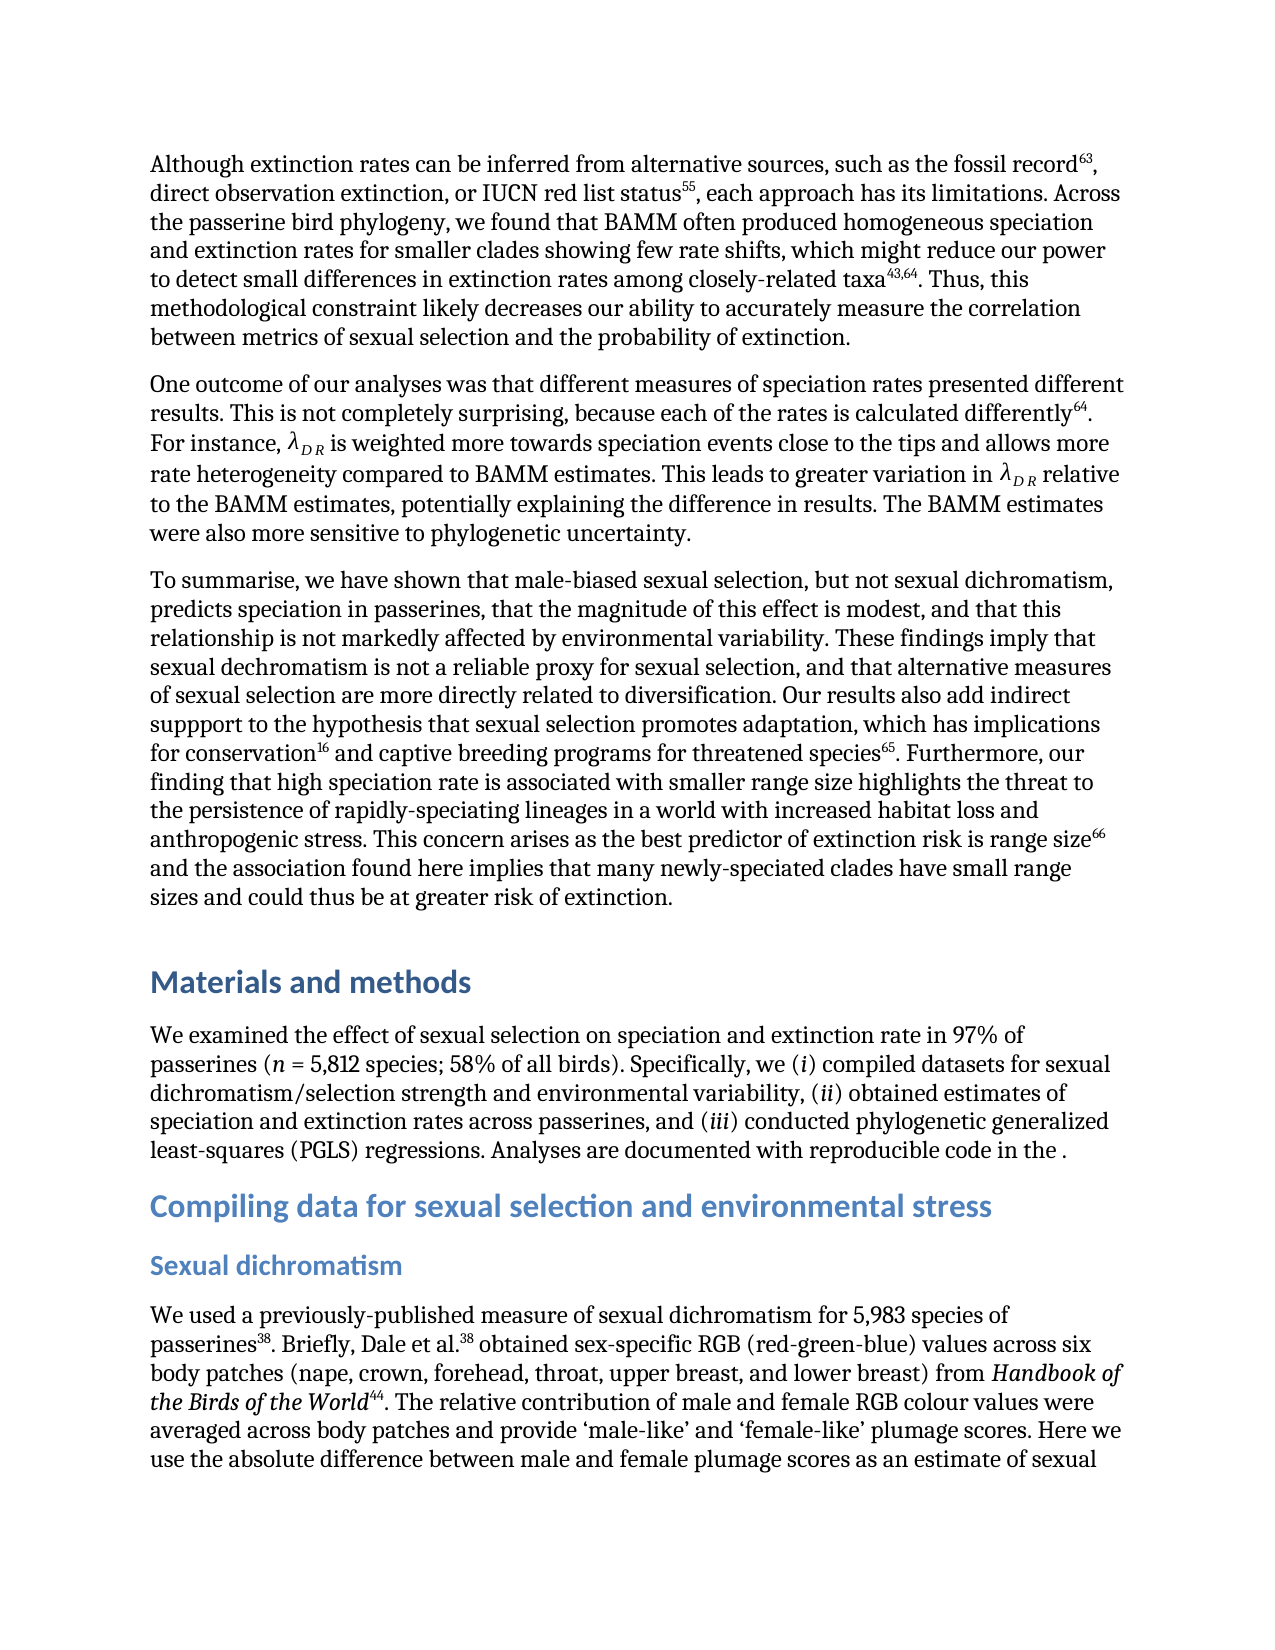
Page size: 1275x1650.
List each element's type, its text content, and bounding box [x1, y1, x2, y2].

text One outcome of our analyses was that different measures of speciation rates presented different results. This is not completely surprising, because each of the rates is calculated differently64. For instance, is weighted more towards speciation events close to the tips and allows more rate heterogeneity compared to BAMM estimates. This leads to greater variation in relative to the BAMM estimates, potentially explaining the difference in results. The BAMM estimates were also more sensitive to phylogenetic uncertainty. [150, 370, 1125, 548]
subtitle Materials and methods [150, 961, 1125, 1002]
text We examined the effect of sexual selection on speciation and extinction rate in 97% of passerines (n = 5,812 species; 58% of all birds). Specifically, we (i) compiled datasets for sexual dichromatism/selection strength and environmental variability, (ii) obtained estimates of speciation and extinction rates across passerines, and (iii) conducted phylogenetic generalized least-squares (PGLS) regressions. Analyses are documented with reproducible code in the . [150, 1021, 1125, 1165]
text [150, 150, 1125, 351]
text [150, 1301, 1125, 1474]
subtitle Sexual dichromatism [150, 1247, 1125, 1283]
subtitle Compiling data for sexual selection and environmental stress [150, 1186, 1125, 1226]
text To summarise, we have shown that male-biased sexual selection, but not sexual dichromatism, predicts speciation in passerines, that the magnitude of this effect is modest, and that this relationship is not markedly affected by environmental variability. These findings imply that sexual dechromatism is not a reliable proxy for sexual selection, and that alternative measures of sexual selection are more directly related to diversification. Our results also add indirect suppport to the hypothesis that sexual selection promotes adaptation, which has implications for conservation16 and captive breeding programs for threatened species65. Furthermore, our finding that high speciation rate is associated with smaller range size highlights the threat to the persistence of rapidly-speciating lineages in a world with increased habitat loss and anthropogenic stress. This concern arises as the best predictor of extinction risk is range size66 and the association found here implies that many newly-speciated clades have small range sizes and could thus be at greater risk of extinction. [150, 566, 1125, 911]
